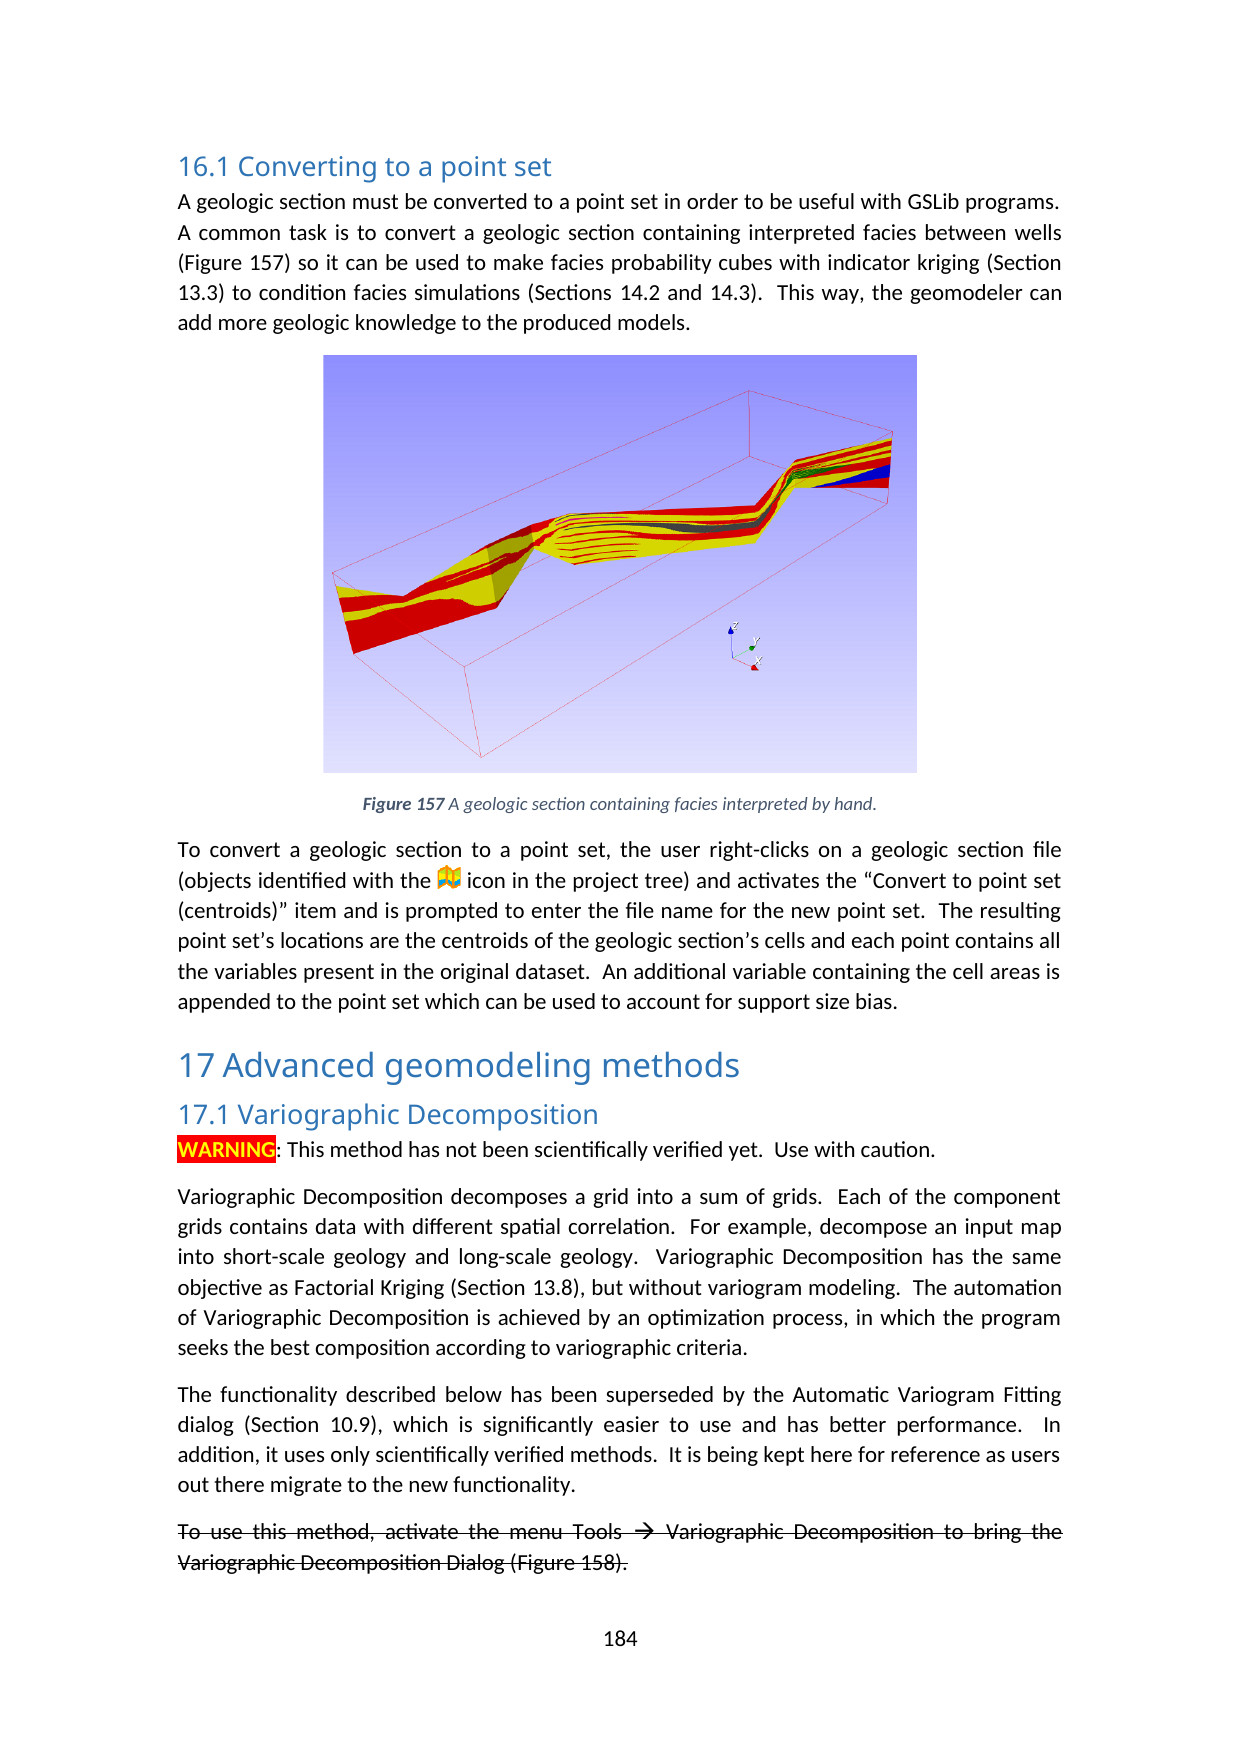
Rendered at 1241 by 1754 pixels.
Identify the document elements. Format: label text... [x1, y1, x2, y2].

picture [323, 355, 917, 773]
text To use this method, activate the menu Tools Variographic Decomposition to bring the Variographic Decomposition Dialog (Figure 158). [177, 1534, 1063, 1576]
text The functionality described below has been superseded by the Automatic Variogram Fitting dialog (Section 10.9), which is significantly easier to use and has better performance. In addition, it uses only scientifically verified methods. It is being kept here for reference as users out there migrate to the new functionality. [177, 1380, 1063, 1499]
text WARNING: This method has not been scientifically verified yet. Use with caution. [276, 1135, 1063, 1163]
subtitle Advanced geomodeling methods [177, 1042, 1063, 1088]
text Figure 157 A geologic section containing facies interpreted by hand. [177, 792, 1063, 814]
text To convert a geologic section to a point set, the user right-clicks on a geologic section file (objects identified with the icon in the project tree) and activates the “Convert to point set (centroids)” item and is prompted to enter the file name for the new point set. The resulting point set’s locations are the centroids of the geologic section’s cells and each point contains all the variables present in the original dataset. An additional variable containing the cell areas is appended to the point set which can be used to account for support size bias. [177, 835, 1063, 1015]
subtitle Variographic Decomposition [177, 1095, 1063, 1132]
text To use this method, activate the menu Tools Variographic Decomposition to bring the Variographic Decomposition Dialog (Figure 158). [177, 1517, 1063, 1533]
picture [437, 865, 461, 889]
text A geologic section must be converted to a point set in order to be useful with GSLib programs. A common task is to convert a geologic section containing interpreted facies between wells (Figure 157) so it can be used to make facies probability cubes with indicator kriging (Section 13.3) to condition facies simulations (Sections 14.2 and 14.3). This way, the geomodeler can add more geologic knowledge to the produced models. [177, 187, 1063, 336]
text Variographic Decomposition decomposes a grid into a sum of grids. Each of the component grids contains data with different spatial correlation. For example, decompose an input map into short-scale geology and long-scale geology. Variographic Decomposition has the same objective as Factorial Kriging (Section 13.8), but without variogram modeling. The automation of Variographic Decomposition is achieved by an optimization process, in which the program seeks the best composition according to variographic criteria. [177, 1182, 1063, 1361]
subtitle Converting to a point set [177, 148, 1063, 184]
